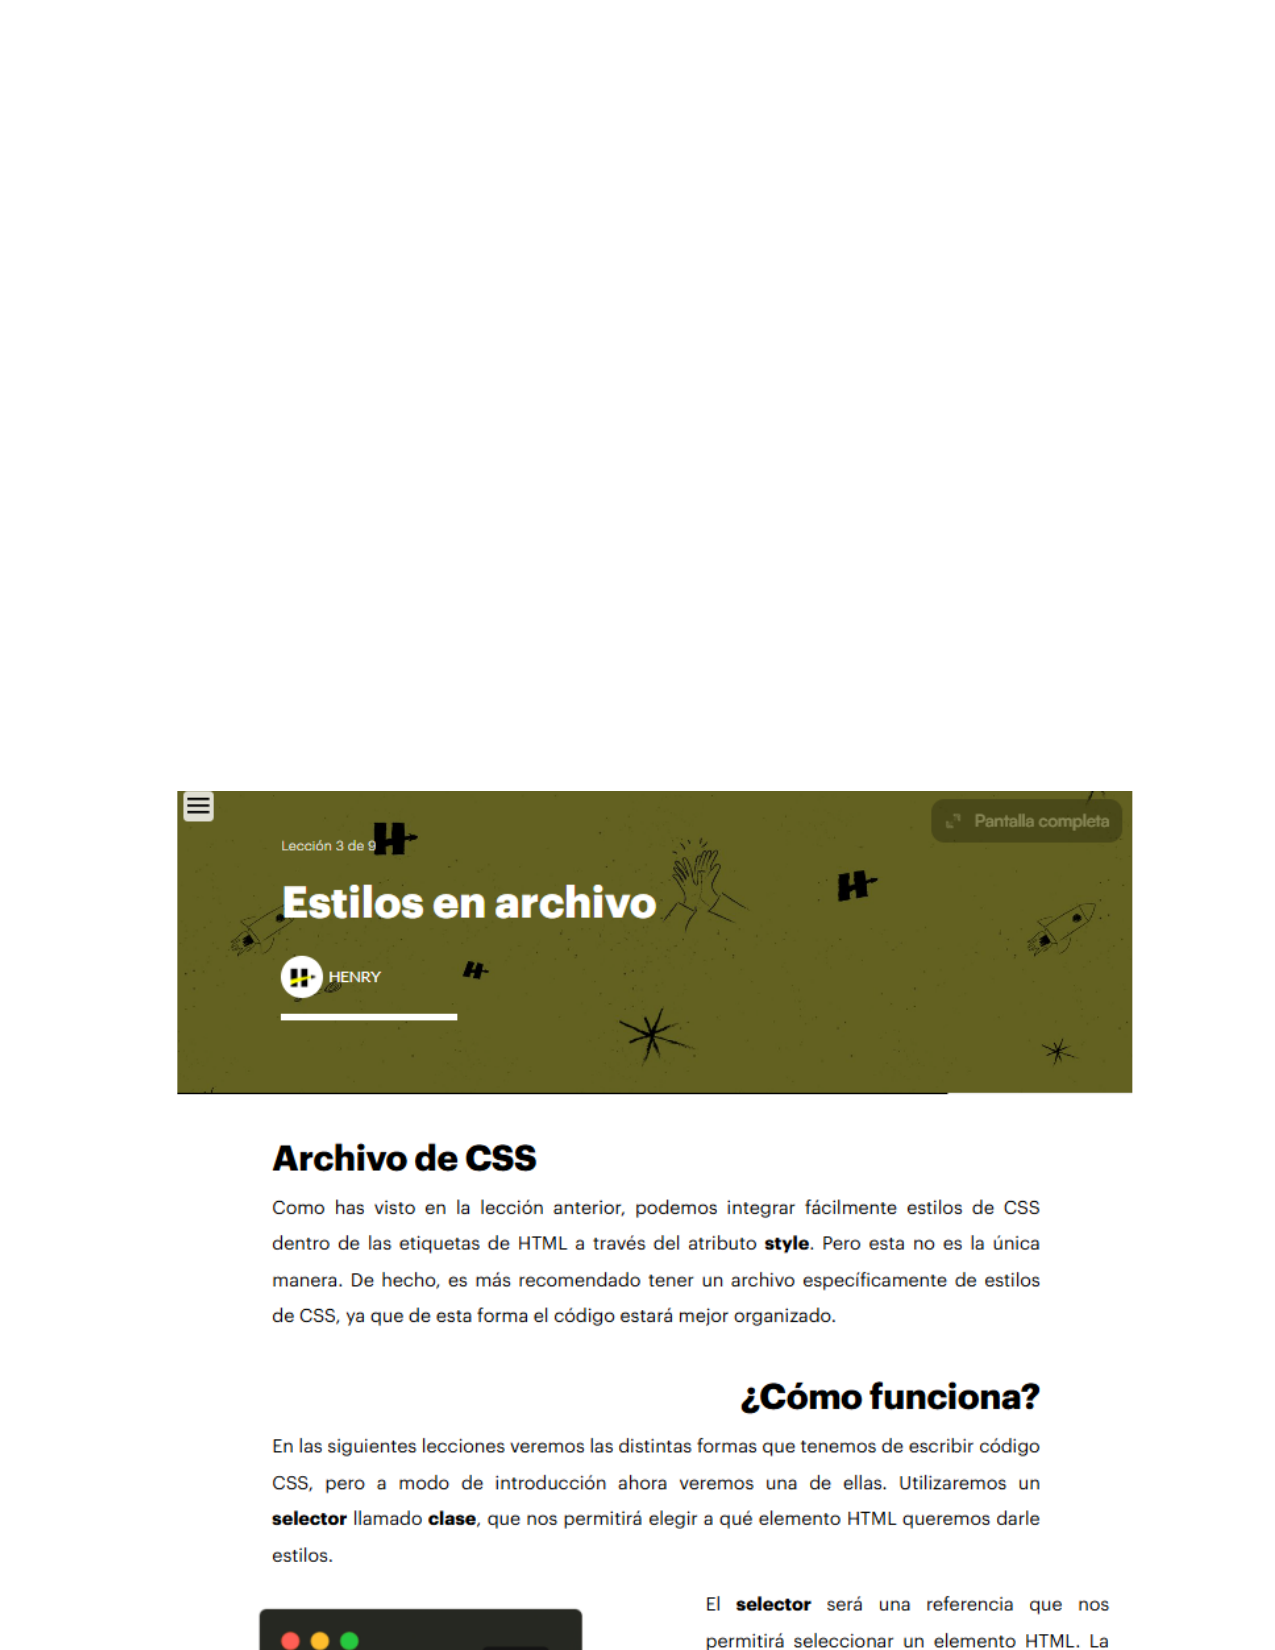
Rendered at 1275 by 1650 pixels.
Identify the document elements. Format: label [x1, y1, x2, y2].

picture [177, 791, 1133, 1650]
